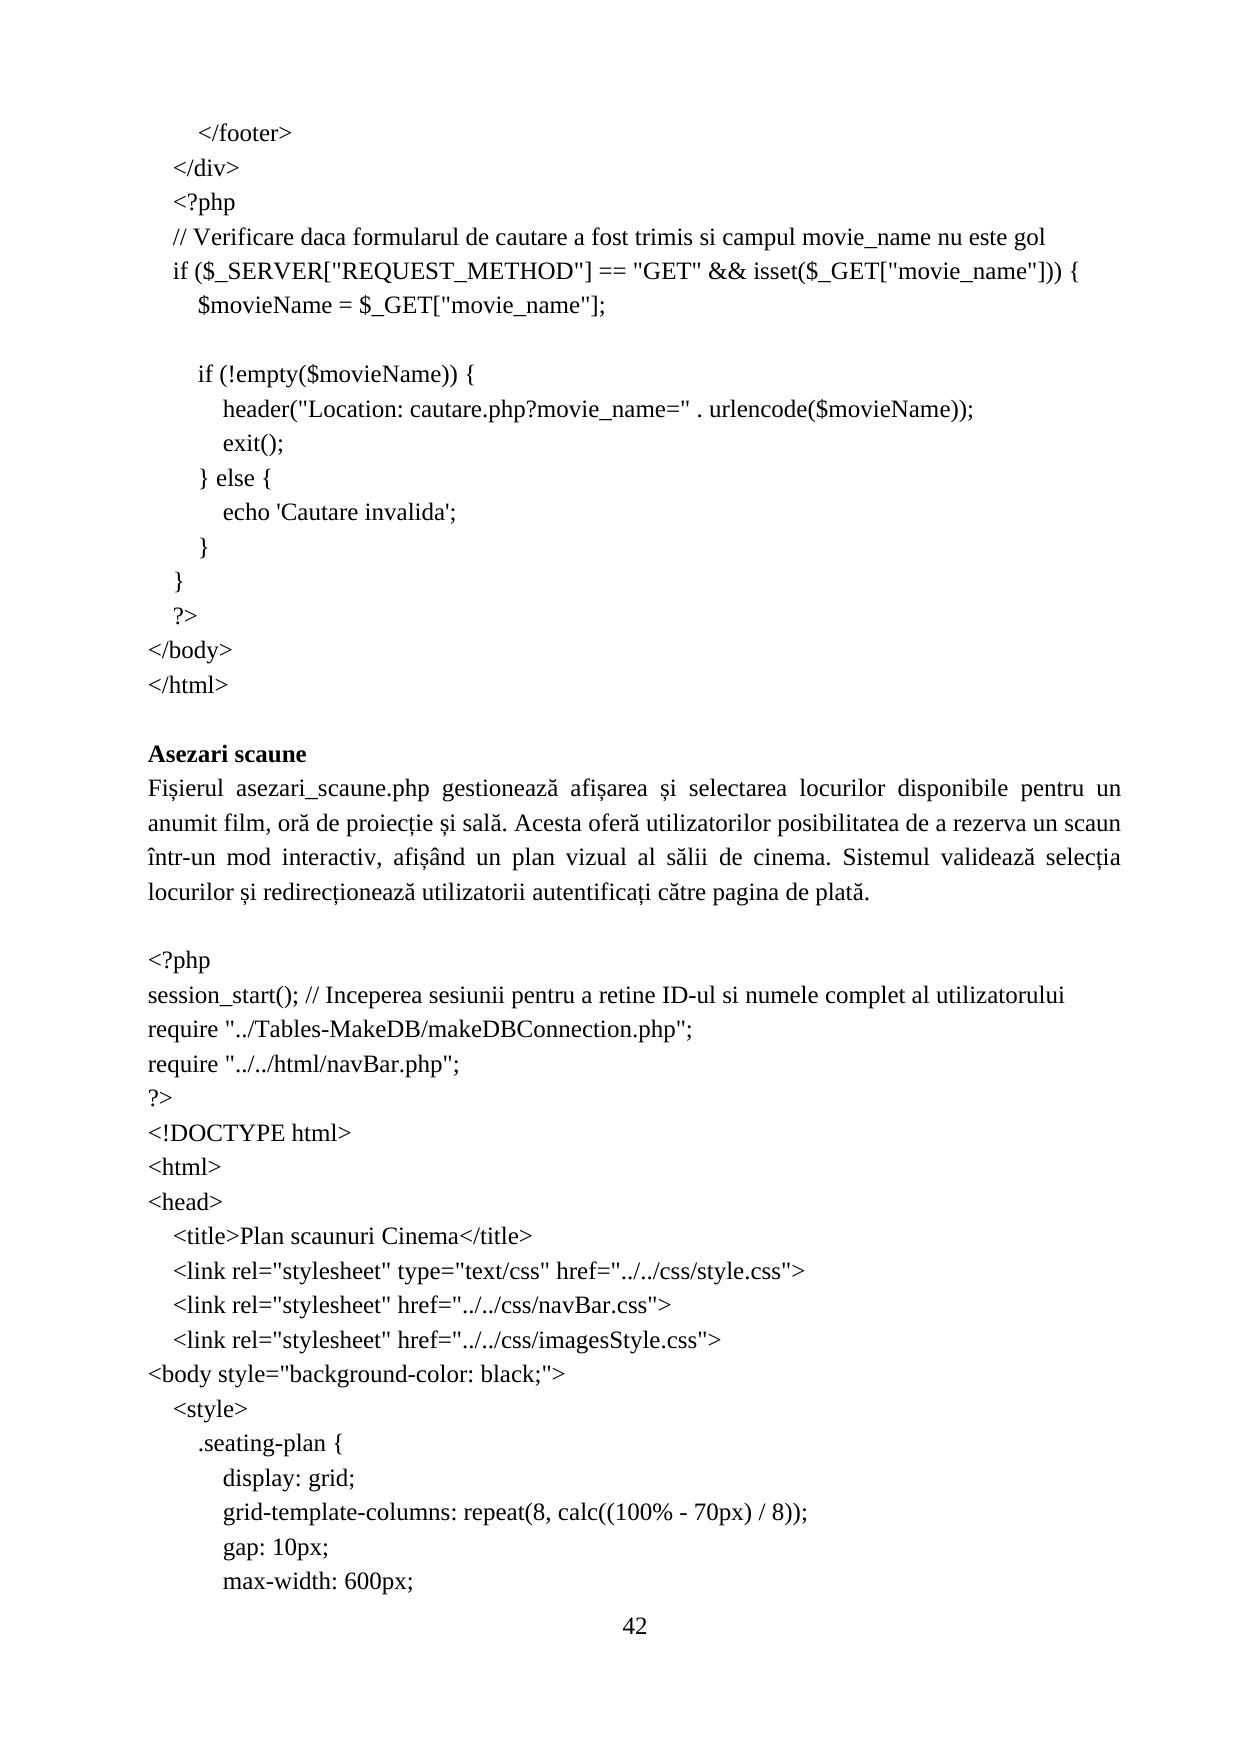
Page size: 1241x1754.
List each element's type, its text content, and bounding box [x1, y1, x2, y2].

text echo 'Cautare invalida'; [148, 497, 1122, 526]
text <title>Plan scaunuri Cinema</title> [148, 1221, 1122, 1250]
text exit(); [148, 428, 1122, 457]
subtitle Asezari scaune [148, 739, 1122, 767]
text <!DOCTYPE html> [148, 1118, 1122, 1147]
text </div> [148, 153, 1122, 181]
text $movieName = $_GET["movie_name"]; [148, 291, 1122, 319]
text require "../../html/navBar.php"; [148, 1049, 1122, 1078]
text require "../Tables-MakeDB/makeDBConnection.php"; [148, 1014, 1122, 1043]
text <link rel="stylesheet" href="../../css/navBar.css"> [148, 1290, 1122, 1319]
text if ($_SERVER["REQUEST_METHOD"] == "GET" && isset($_GET["movie_name"])) { [148, 256, 1122, 285]
text max-width: 600px; [148, 1566, 1122, 1595]
text header("Location: cautare.php?movie_name=" . urlencode($movieName)); [148, 394, 1122, 423]
text } [148, 566, 1122, 595]
text session_start(); // Inceperea sesiunii pentru a retine ID-ul si numele complet al utilizatorului [148, 980, 1122, 1009]
text } [148, 532, 1122, 561]
text ?> [148, 601, 1122, 629]
text <style> [148, 1394, 1122, 1423]
text </html> [148, 670, 1122, 698]
text // Verificare daca formularul de cautare a fost trimis si campul movie_name nu este gol [148, 222, 1122, 250]
text </body> [148, 635, 1122, 664]
text </footer> [148, 118, 1122, 147]
text <?php [148, 946, 1122, 974]
text display: grid; [148, 1463, 1122, 1492]
text <?php [148, 187, 1122, 216]
text <body style="background-color: black;"> [148, 1359, 1122, 1388]
text } else { [148, 463, 1122, 492]
text <link rel="stylesheet" href="../../css/imagesStyle.css"> [148, 1325, 1122, 1354]
text .seating-plan { [148, 1428, 1122, 1457]
text gap: 10px; [148, 1532, 1122, 1561]
text if (!empty($movieName)) { [148, 359, 1122, 388]
text grid-template-columns: repeat(8, calc((100% - 70px) / 8)); [148, 1497, 1122, 1526]
text ?> [148, 1083, 1122, 1112]
text <html> [148, 1152, 1122, 1181]
text Fișierul asezari_scaune.php gestionează afișarea și selectarea locurilor disponibile pentru un anumit film, oră de proiecție și sală. Acesta oferă utilizatorilor posibilitatea de a rezerva un scaun într-un mod interactiv, afișând un plan vizual al sălii de cinema. Sistemul validează selecția locurilor și redirecționează utilizatorii autentificați către pagina de plată. [148, 773, 1122, 905]
text <link rel="stylesheet" type="text/css" href="../../css/style.css"> [148, 1256, 1122, 1285]
text <head> [148, 1187, 1122, 1216]
